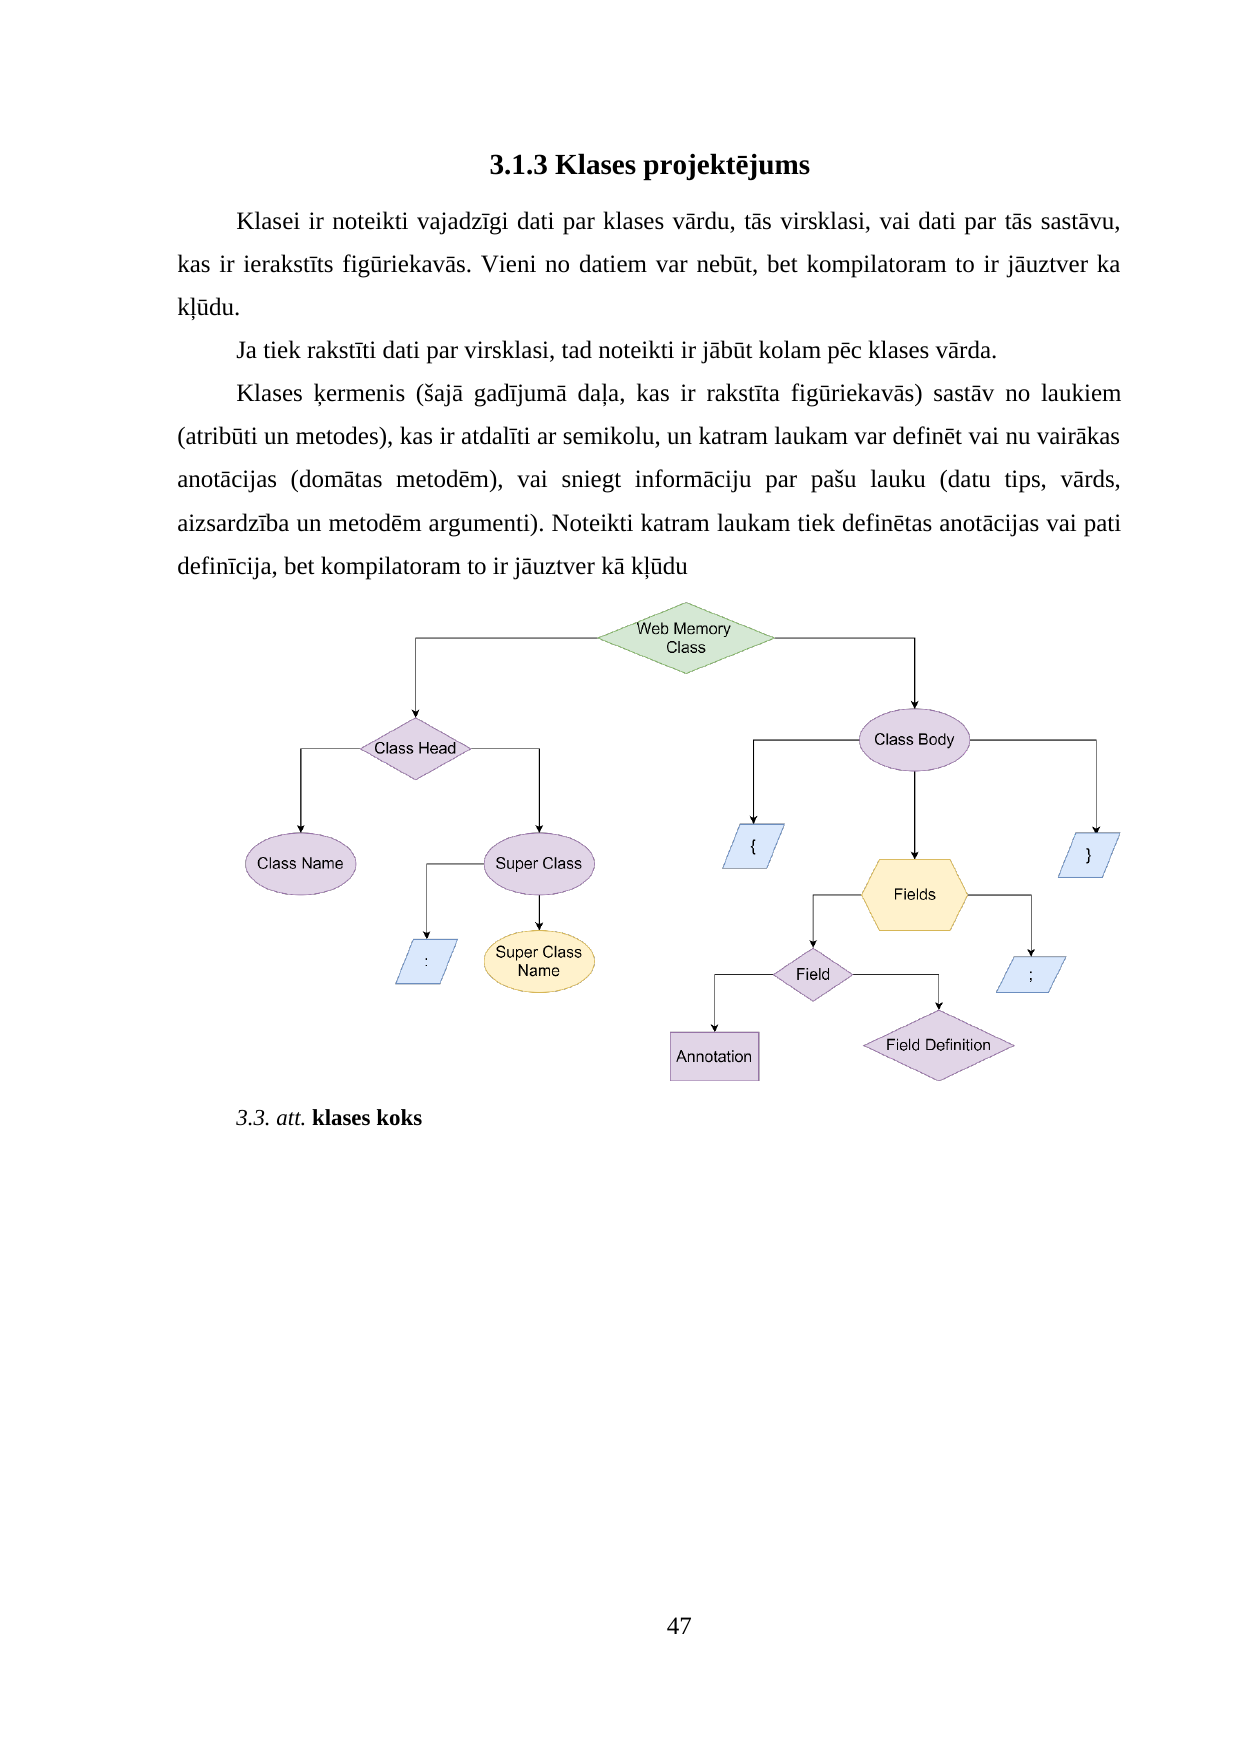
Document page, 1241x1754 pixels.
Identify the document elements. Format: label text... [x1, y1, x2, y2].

text 3.3. att. klases koks [177, 1104, 1122, 1130]
picture [236, 593, 1129, 1090]
text Ja tiek rakstīti dati par virsklasi, tad noteikti ir jābūt kolam pēc klases vārda. [177, 335, 1122, 364]
text Klasei ir noteikti vajadzīgi dati par klases vārdu, tās virsklasi, vai dati par tās sastāvu, kas ir ierakstīts figūriekavās. Vieni no datiem var nebūt, bet kompilatoram to ir jāuztver ka kļūdu. [177, 206, 1122, 321]
text Klases ķermenis (šajā gadījumā daļa, kas ir rakstīta figūriekavās) sastāv no laukiem (atribūti un metodes), kas ir atdalīti ar semikolu, un katram laukam var definēt vai nu vairākas anotācijas (domātas metodēm), vai sniegt informāciju par pašu lauku (datu tips, vārds, aizsardzība un metodēm argumenti). Noteikti katram laukam tiek definētas anotācijas vai pati definīcija, bet kompilatoram to ir jāuztver kā kļūdu [177, 378, 1122, 579]
subtitle 3.1.3 Klases projektējums [177, 147, 1122, 181]
